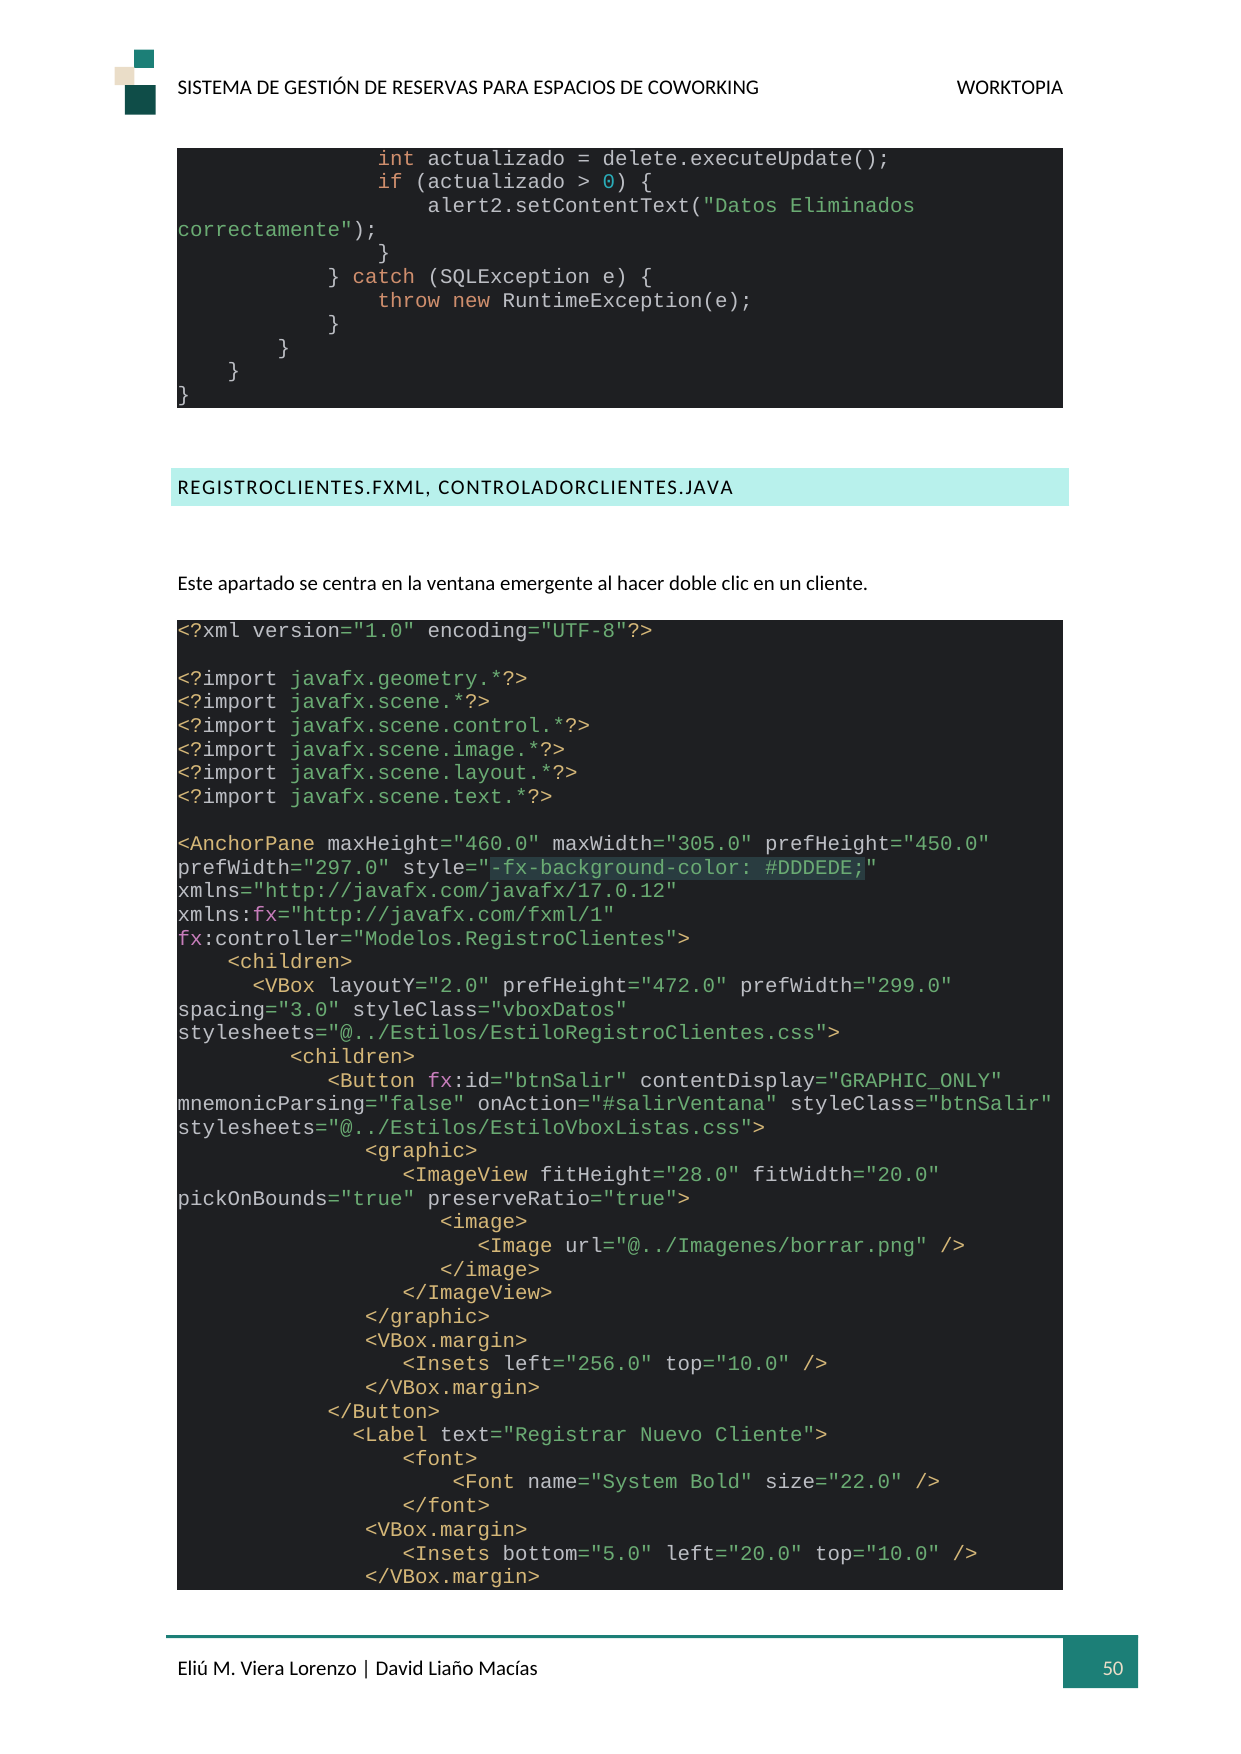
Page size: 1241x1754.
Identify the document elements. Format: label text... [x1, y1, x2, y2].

text Este apartado se centra en la ventana emergente al hacer doble clic en un cliente. [177, 570, 1063, 596]
subtitle RegistroClientes.fxml, ControladorClientes.java [177, 475, 1063, 500]
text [177, 148, 1063, 408]
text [177, 620, 1063, 1590]
